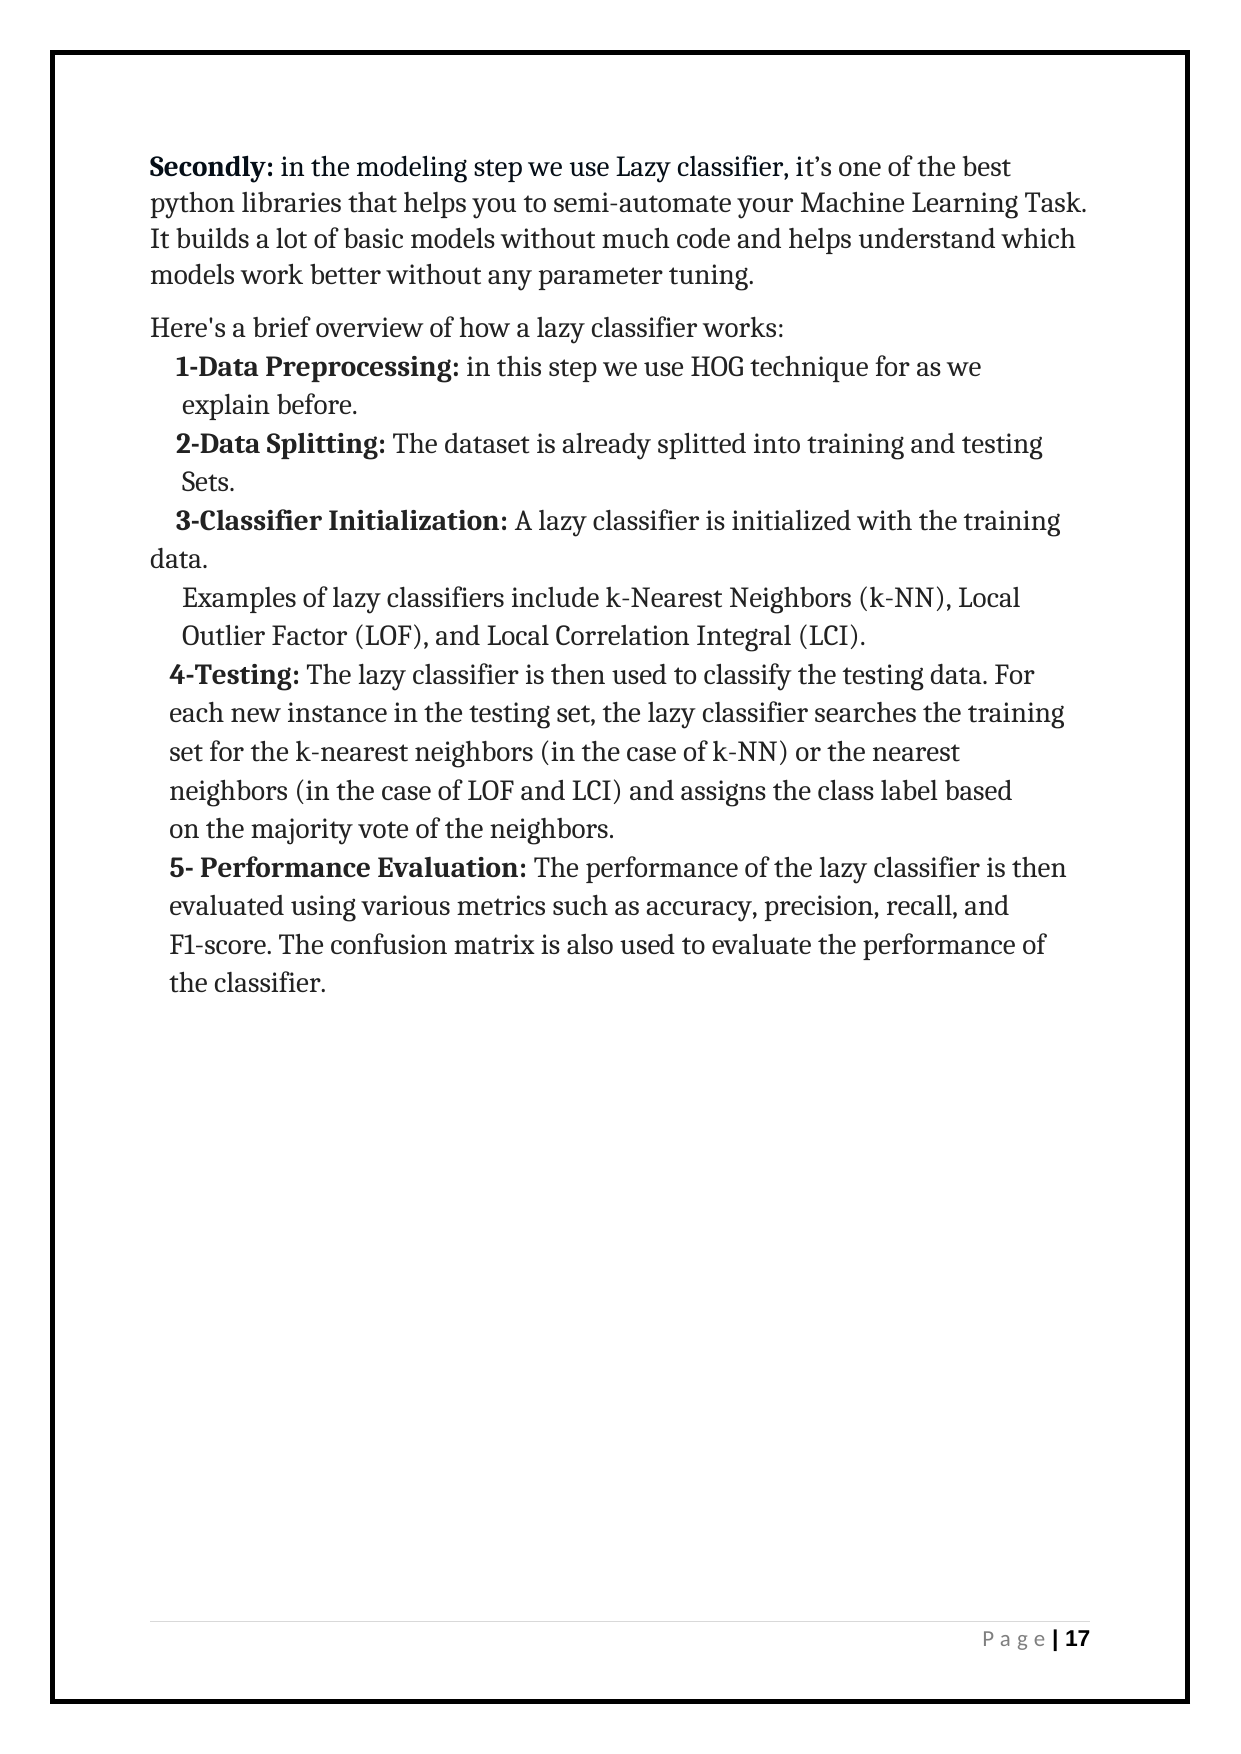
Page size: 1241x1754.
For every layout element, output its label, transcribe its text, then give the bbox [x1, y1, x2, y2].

text set for the k-nearest neighbors (in the case of k-NN) or the nearest [150, 735, 1090, 769]
text F1-score. The confusion matrix is also used to evaluate the performance of [150, 928, 1090, 961]
text Here's a brief overview of how a lazy classifier works: [150, 311, 1090, 345]
text Examples of lazy classifiers include k-Nearest Neighbors (k-NN), Local [150, 581, 1090, 614]
text explain before. [150, 388, 1090, 422]
text evaluated using various metrics such as accuracy, precision, recall, and [150, 889, 1090, 923]
text the classifier. [150, 966, 1090, 1000]
text on the majority vote of the neighbors. [150, 812, 1090, 846]
text Sets. [150, 465, 1090, 499]
text 4-Testing: The lazy classifier is then used to classify the testing data. For [150, 658, 1090, 692]
text 3-Classifier Initialization: A lazy classifier is initialized with the training data. [150, 504, 1090, 576]
text 1-Data Preprocessing: in this step we use HOG technique for as we [150, 350, 1090, 383]
text Outlier Factor (LOF), and Local Correlation Integral (LCI). [150, 619, 1090, 653]
text neighbors (in the case of LOF and LCI) and assigns the class label based [150, 774, 1090, 807]
text 5- Performance Evaluation: The performance of the lazy classifier is then [150, 851, 1090, 884]
text 2-Data Splitting: The dataset is already splitted into training and testing [150, 427, 1090, 460]
text Secondly: in the modeling step we use Lazy classifier, it’s one of the best python libraries that helps you to semi-automate your Machine Learning Task. It builds a lot of basic models without much code and helps understand which models work better without any parameter tuning. [150, 150, 1090, 292]
text each new instance in the testing set, the lazy classifier searches the training [150, 697, 1090, 730]
